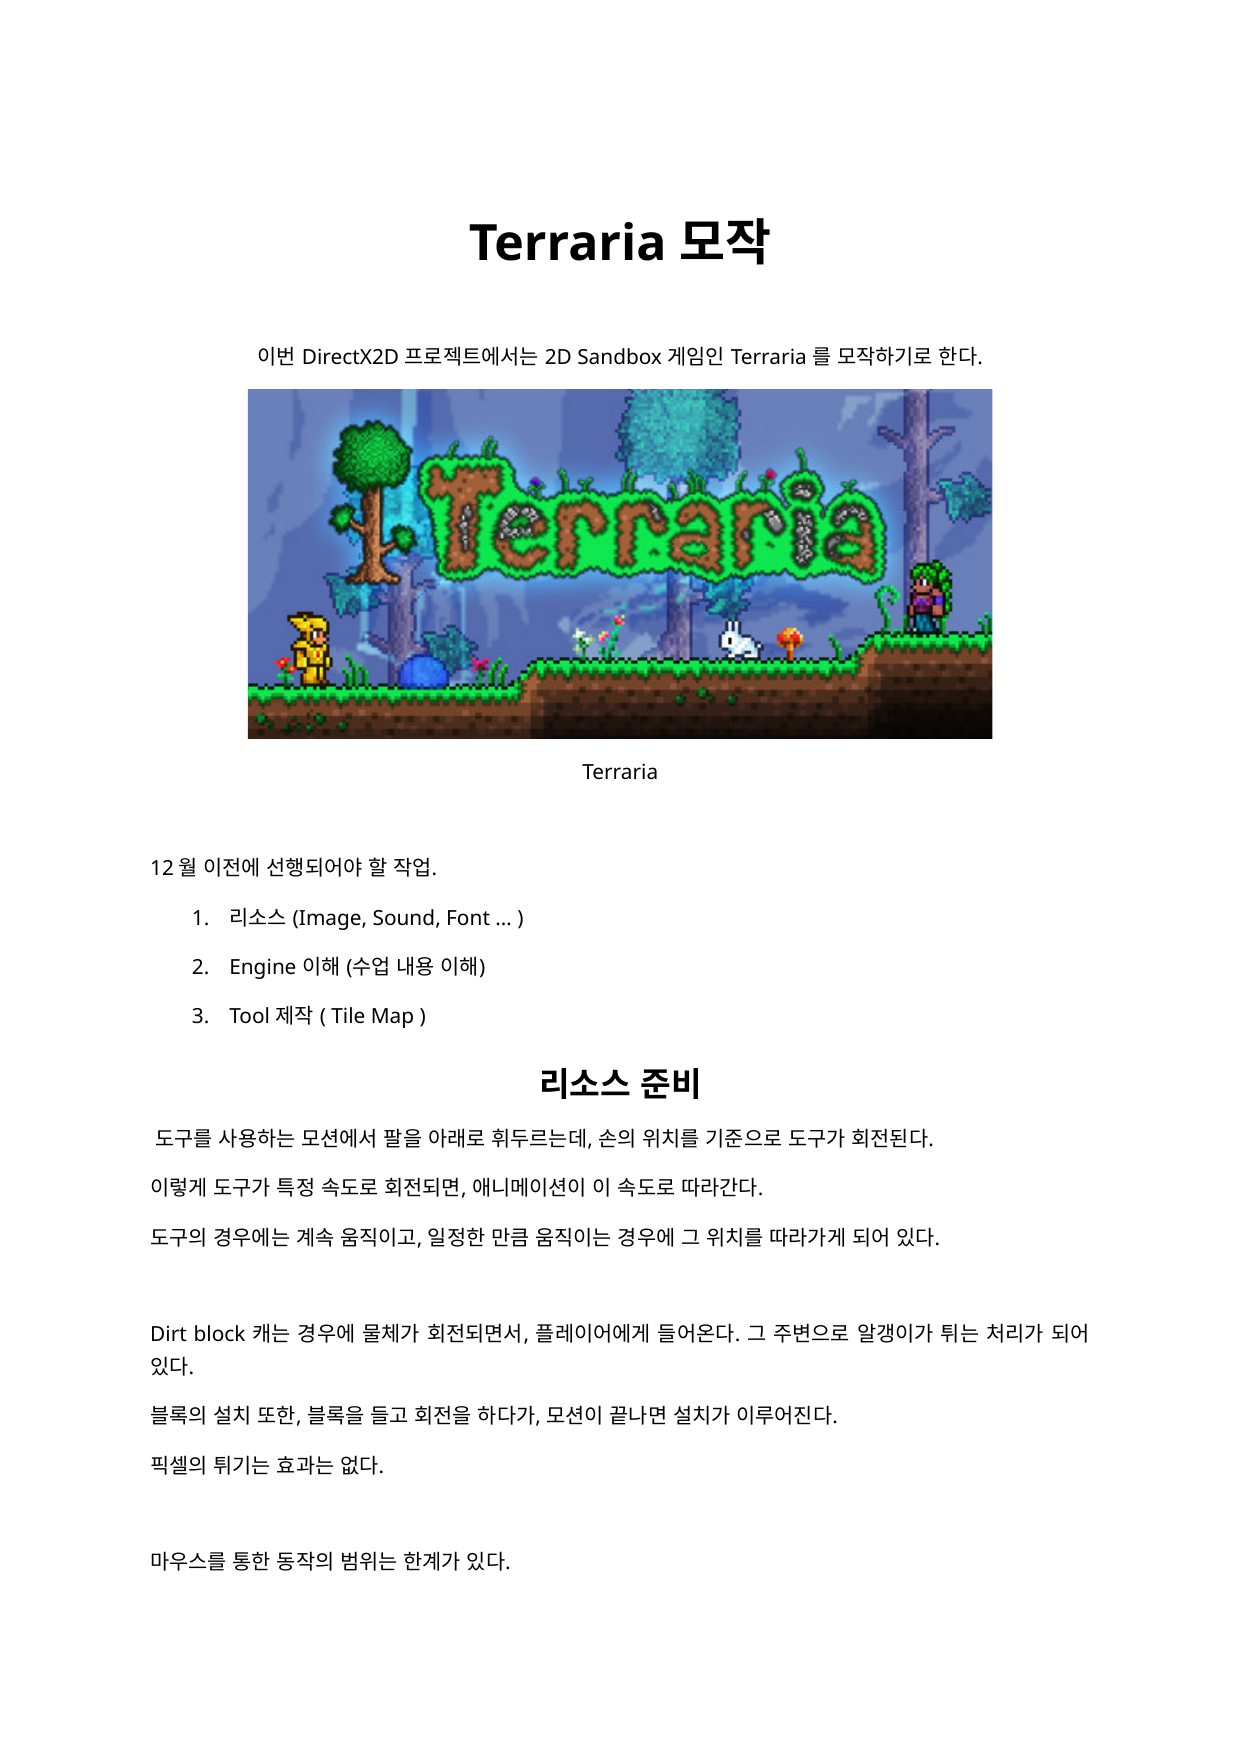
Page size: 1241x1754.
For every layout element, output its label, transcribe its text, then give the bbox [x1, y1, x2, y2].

text 이렇게 도구가 특정 속도로 회전되면, 애니메이션이 이 속도로 따라간다. [150, 1171, 1090, 1202]
picture [247, 389, 993, 739]
text Dirt block 캐는 경우에 물체가 회전되면서, 플레이어에게 들어온다. 그 주변으로 알갱이가 튀는 처리가 되어 있다. [150, 1317, 1090, 1381]
text 블록의 설치 또한, 블록을 들고 회전을 하다가, 모션이 끝나면 설치가 이루어진다. [150, 1399, 1090, 1430]
text 마우스를 통한 동작의 범위는 한계가 있다. [150, 1546, 1090, 1576]
text 픽셀의 튀기는 효과는 없다. [150, 1449, 1090, 1479]
text Terraria [150, 757, 1090, 786]
list Tool 제작 ( Tile Map ) [192, 1000, 1090, 1030]
text 이번 DirectX2D 프로젝트에서는 2D Sandbox 게임인 Terraria 를 모작하기로 한다. [150, 340, 1090, 371]
title 리소스 준비 [150, 1057, 1090, 1106]
list 리소스 (Image, Sound, Font … ) [192, 901, 1090, 931]
text 12월 이전에 선행되어야 할 작업. [150, 852, 1090, 882]
text 도구의 경우에는 계속 움직이고, 일정한 만큼 움직이는 경우에 그 위치를 따라가게 되어 있다. [150, 1221, 1090, 1251]
list Engine 이해 (수업 내용 이해) [192, 950, 1090, 981]
title Terraria 모작 [150, 202, 1090, 275]
text 도구를 사용하는 모션에서 팔을 아래로 휘두르는데, 손의 위치를 기준으로 도구가 회전된다. [150, 1122, 1090, 1152]
